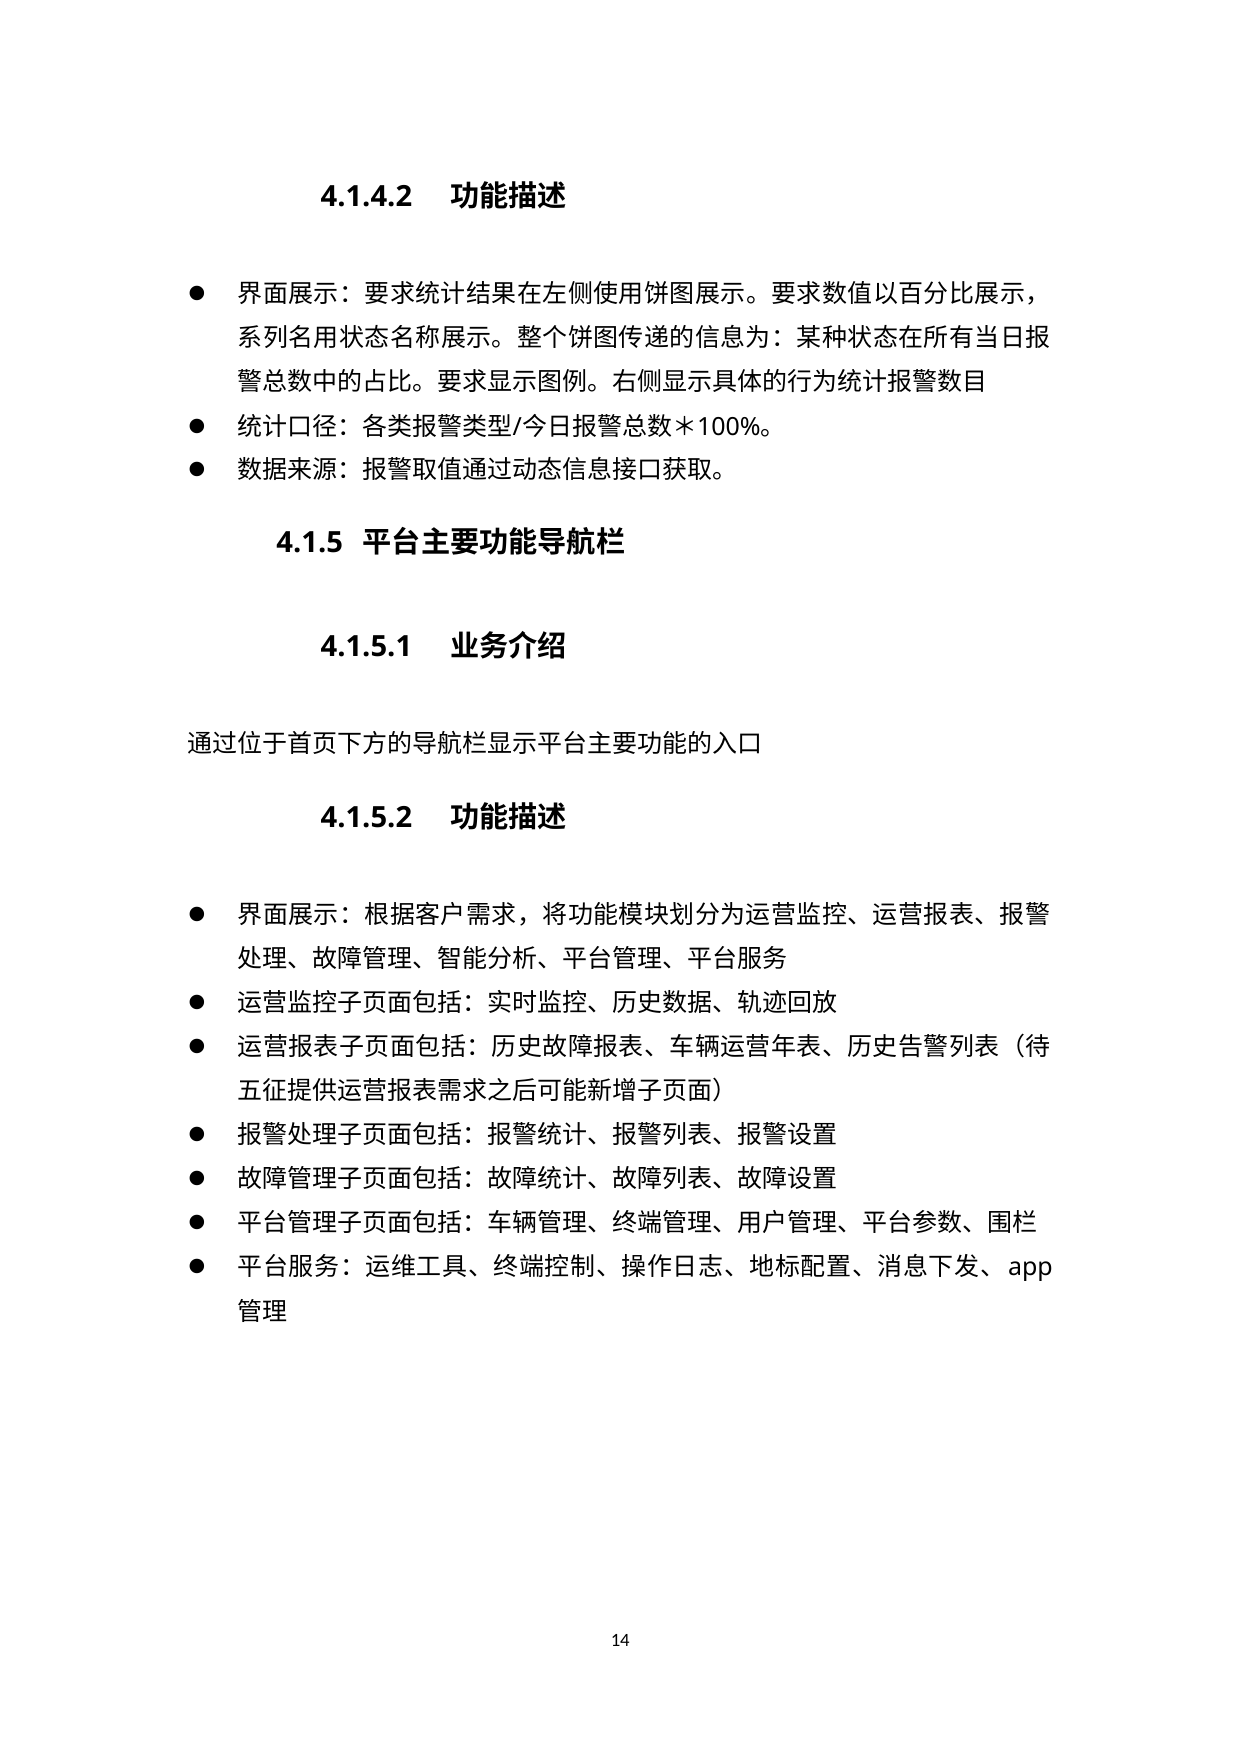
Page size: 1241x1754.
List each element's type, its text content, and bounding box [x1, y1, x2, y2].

subtitle 功能描述 [320, 172, 1053, 216]
text 通过位于首页下方的导航栏显示平台主要功能的入口 [187, 719, 1053, 763]
subtitle 功能描述 [320, 793, 1053, 837]
list 数据来源：报警取值通过动态信息接口获取。 [187, 446, 1053, 490]
list 界面展示：根据客户需求，将功能模块划分为运营监控、运营报表、报警处理、故障管理、智能分析、平台管理、平台服务 [187, 891, 1053, 979]
list 平台管理子页面包括：车辆管理、终端管理、用户管理、平台参数、围栏 [187, 1199, 1053, 1243]
list 运营监控子页面包括：实时监控、历史数据、轨迹回放 [187, 979, 1053, 1023]
list 运营报表子页面包括：历史故障报表、车辆运营年表、历史告警列表（待五征提供运营报表需求之后可能新增子页面） [187, 1023, 1053, 1111]
list 统计口径：各类报警类型/今日报警总数＊100%。 [187, 402, 1053, 446]
list 平台服务：运维工具、终端控制、操作日志、地标配置、消息下发、app管理 [187, 1243, 1053, 1331]
list 故障管理子页面包括：故障统计、故障列表、故障设置 [187, 1155, 1053, 1199]
subtitle 业务介绍 [320, 621, 1053, 666]
list 界面展示：要求统计结果在左侧使用饼图展示。要求数值以百分比展示，系列名用状态名称展示。整个饼图传递的信息为：某种状态在所有当日报警总数中的占比。要求显示图例。右侧显示具体的行为统计报警数目 [187, 270, 1053, 402]
list 报警处理子页面包括：报警统计、报警列表、报警设置 [187, 1111, 1053, 1155]
subtitle 平台主要功能导航栏 [276, 517, 1053, 561]
